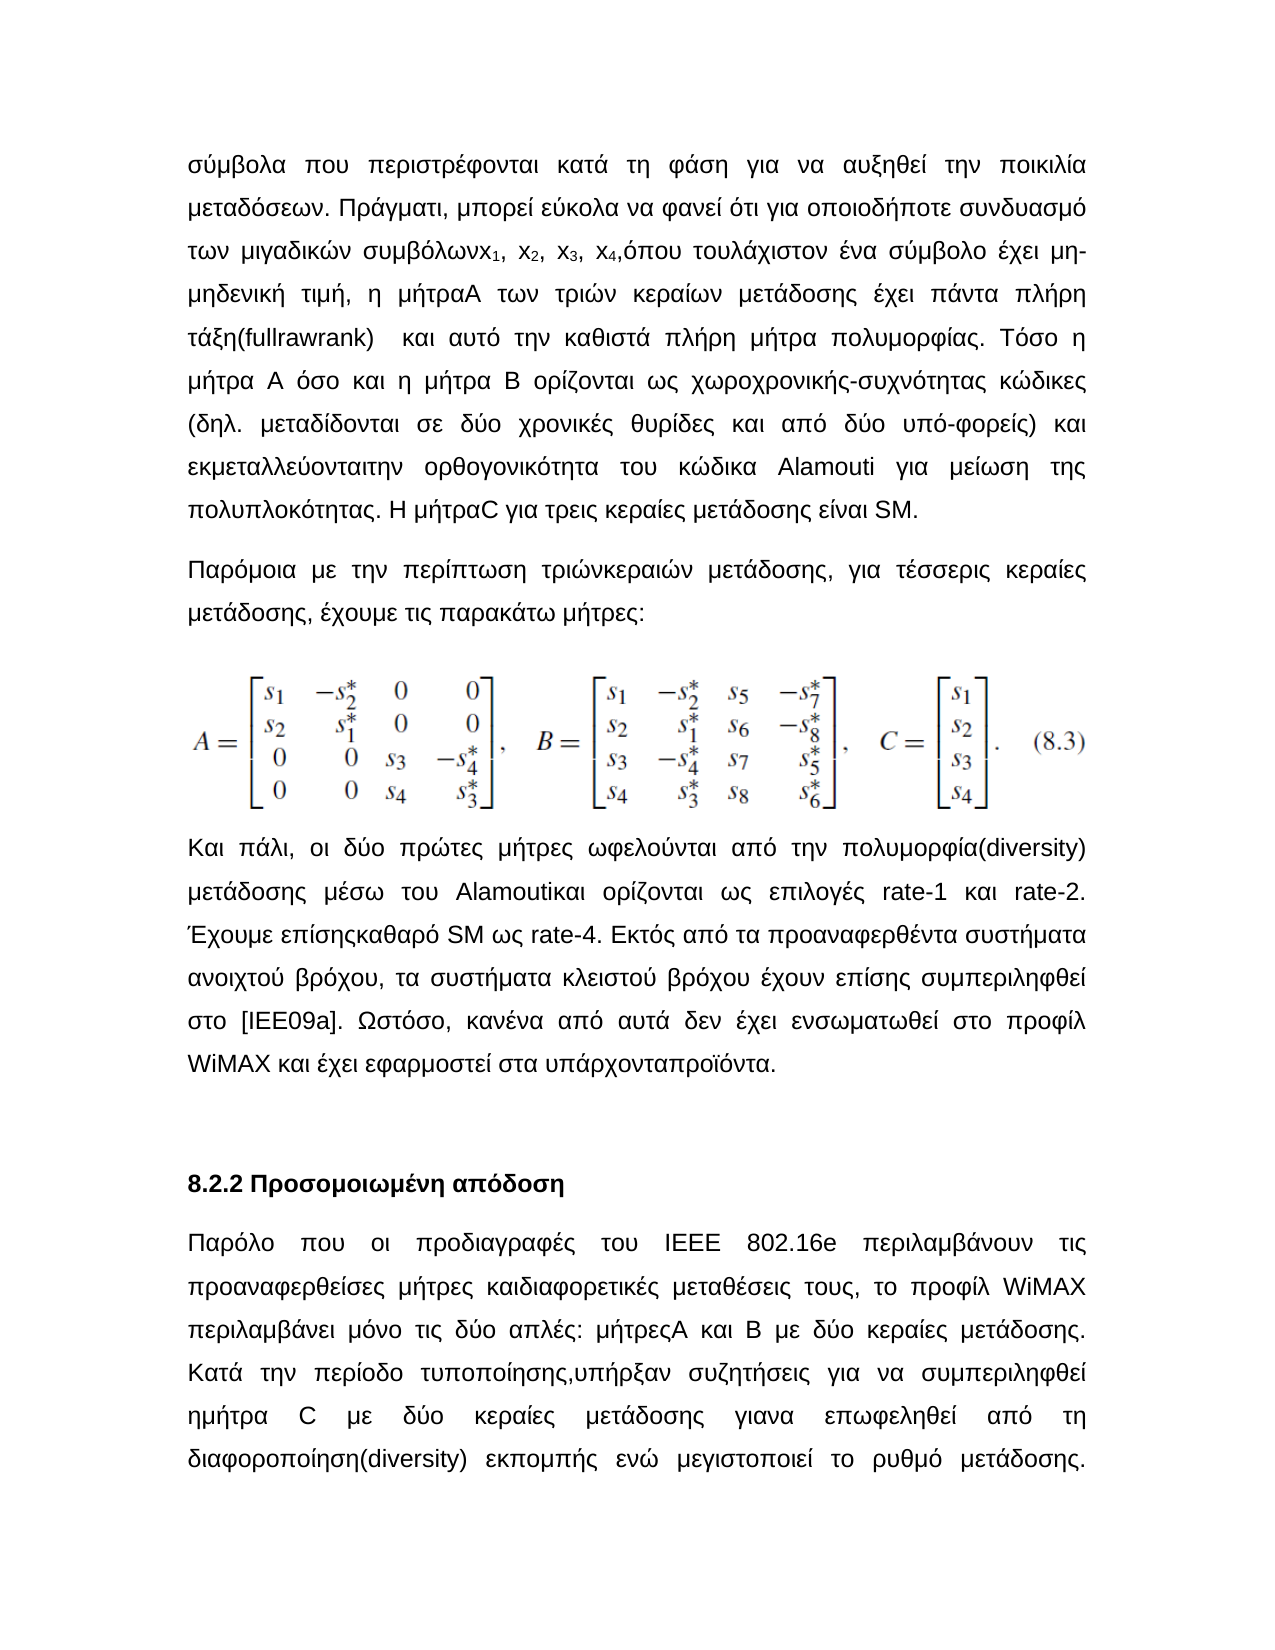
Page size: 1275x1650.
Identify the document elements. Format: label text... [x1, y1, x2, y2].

text 8.2.2 Προσομοιωμένη απόδοση [187, 1169, 1087, 1197]
text Και πάλι, οι δύο πρώτες μήτρες ωφελούνται από την πολυμορφία(diversity) μετάδοσης μέσω του Alamoutiκαι ορίζονται ως επιλογές rate-1 και rate-2. Έχουμε επίσηςκαθαρό SM ως rate-4. Εκτός από τα προαναφερθέντα συστήματα ανοιχτού βρόχου, τα συστήματα κλειστού βρόχου έχουν επίσης συμπεριληφθεί στο [IEE09a]. Ωστόσο, κανένα από αυτά δεν έχει ενσωματωθεί στο προφίλ WiMAX και έχει εφαρμοστεί στα υπάρχονταπροϊόντα. [187, 819, 1087, 1078]
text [187, 1228, 1087, 1473]
text Παρόμοια με την περίπτωση τριώνκεραιών μετάδοσης, για τέσσερις κεραίες μετάδοσης, έχουμε τις παρακάτω μήτρες: [187, 555, 1087, 627]
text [187, 150, 1087, 524]
